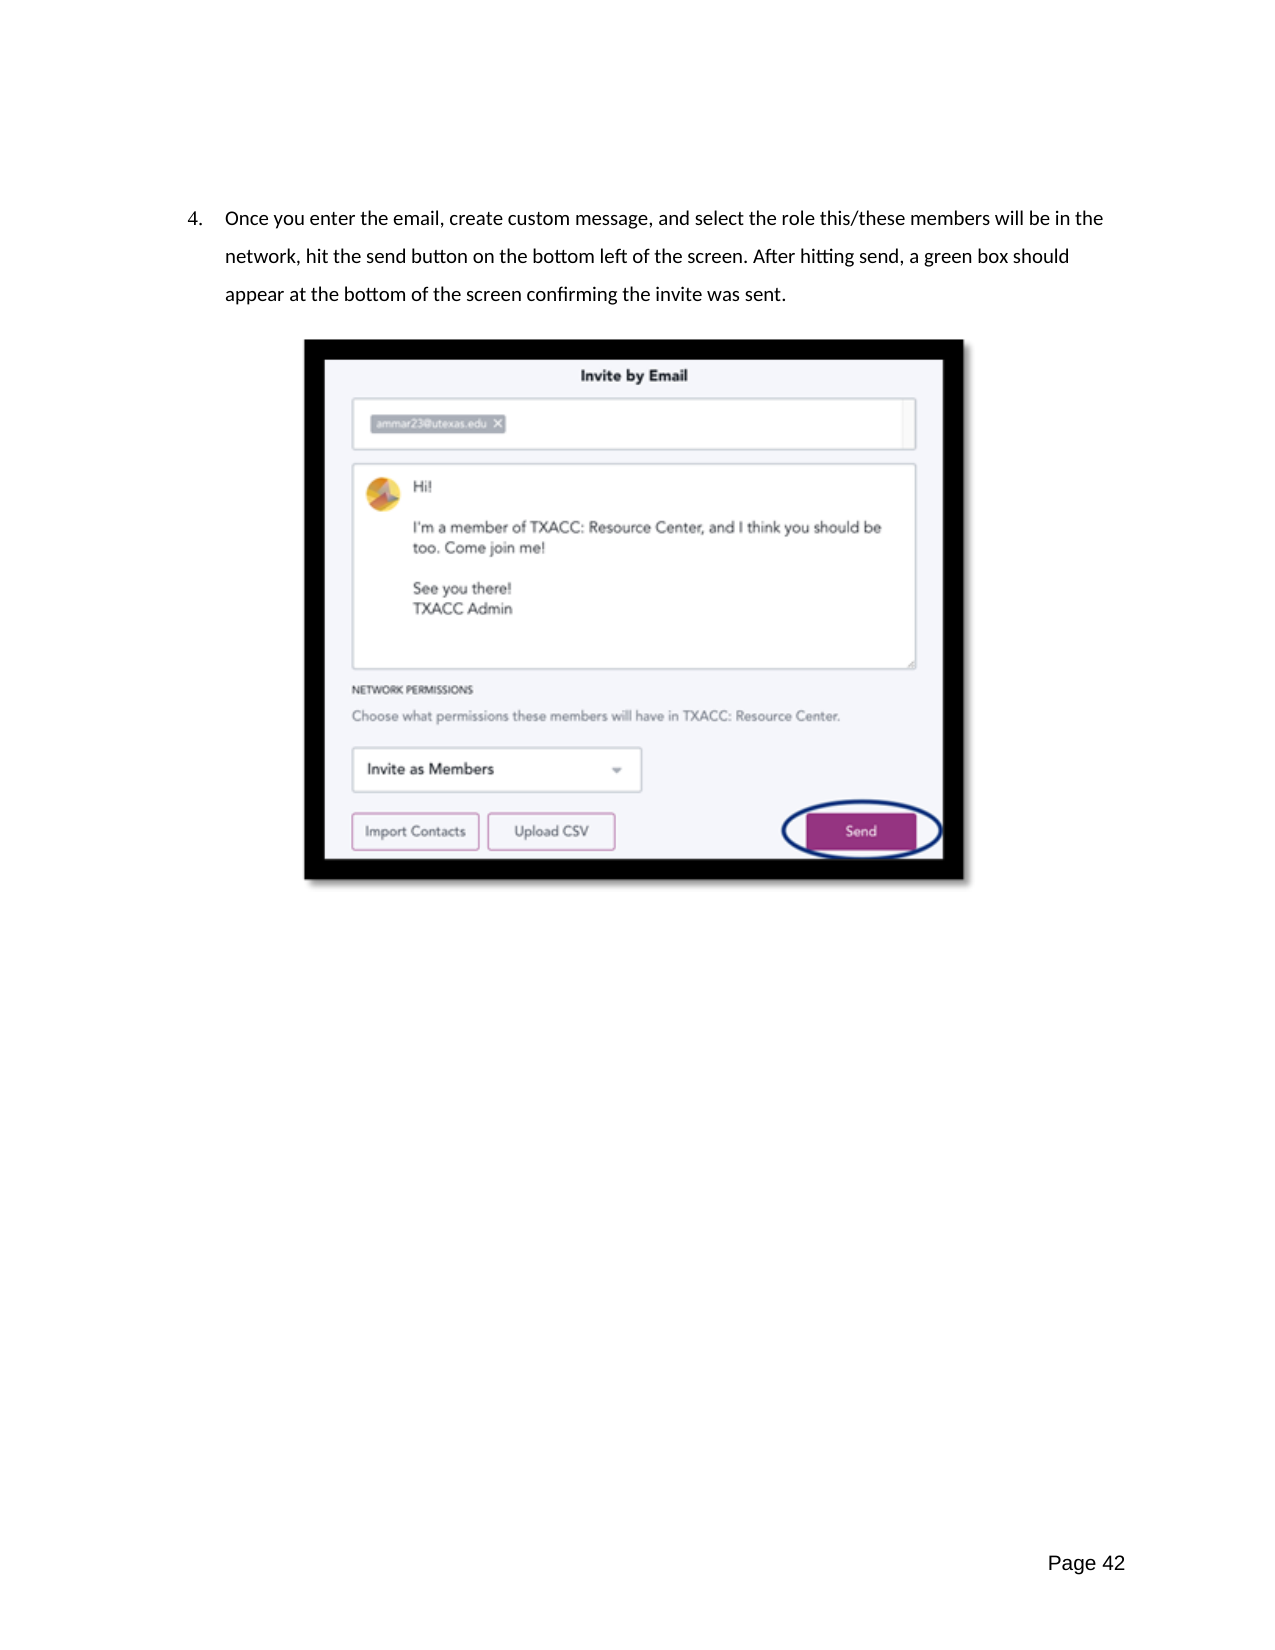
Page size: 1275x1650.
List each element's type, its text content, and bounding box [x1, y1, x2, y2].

list Once you enter the email, create custom message, and select the role this/these members will be in the network, hit the send button on the bottom left of the screen. After hitting send, a green box should appear at the bottom of the screen confirming the invite was sent. [187, 205, 1125, 306]
picture [300, 335, 976, 892]
